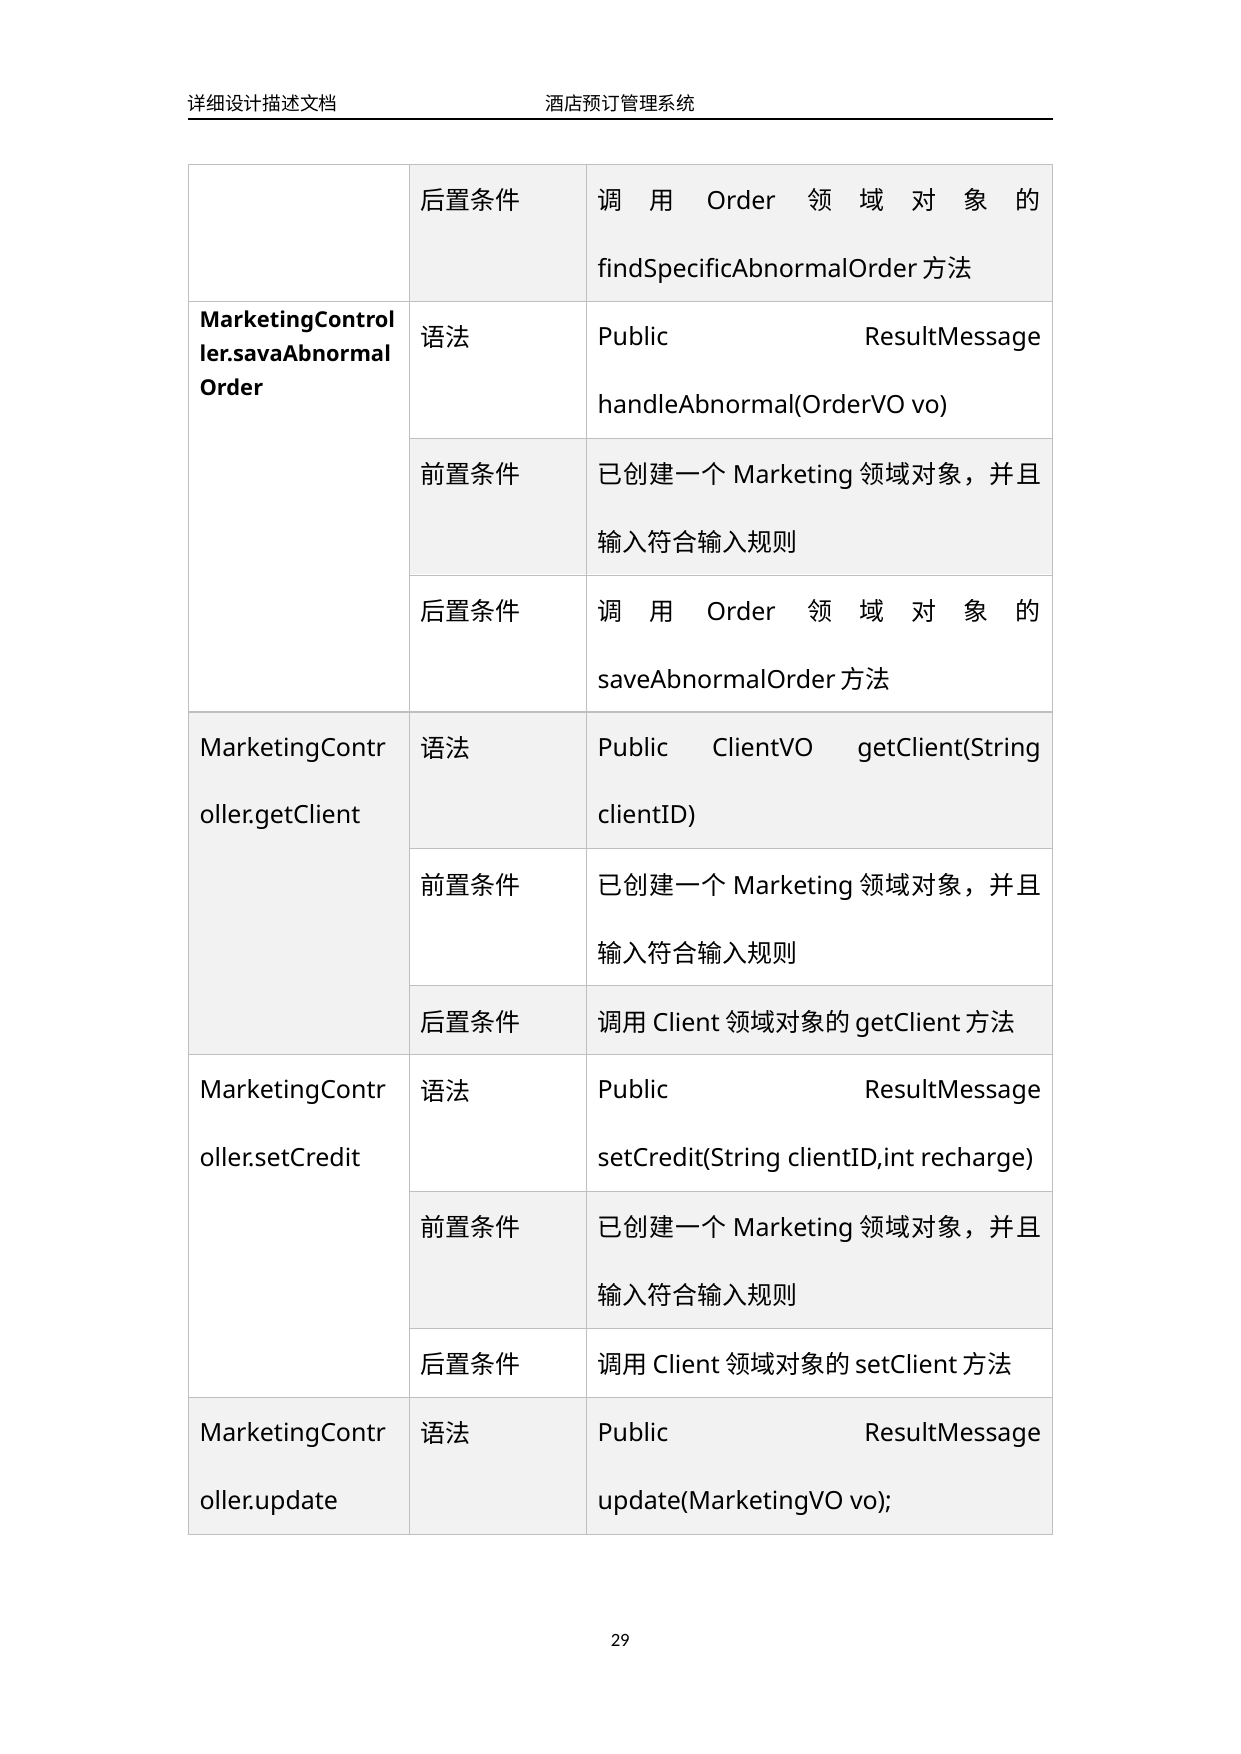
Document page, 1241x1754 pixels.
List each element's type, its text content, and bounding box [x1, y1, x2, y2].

table_cell 前置条件 [410, 439, 586, 574]
table_cell 调用Client领域对象的setClient方法 [587, 1329, 1052, 1397]
table_cell 已创建一个Marketing领域对象，并且输入符合输入规则 [587, 439, 1052, 574]
table_cell Public ResultMessage setCredit(String clientID,int recharge) [587, 1055, 1052, 1191]
table_cell Public ResultMessage update(MarketingVO vo); [587, 1398, 1052, 1534]
table_cell 调用Order领域对象的findSpecificAbnormalOrder方法 [587, 165, 1052, 301]
table_cell 语法 [410, 713, 586, 848]
table_cell MarketingController.setCredit [189, 1055, 409, 1397]
table_cell 语法 [410, 1398, 586, 1534]
table_cell 后置条件 [410, 986, 586, 1054]
table_cell MarketingController.getClient [189, 713, 409, 1054]
table_cell Public ResultMessage handleAbnormal(OrderVO vo) [587, 302, 1052, 438]
table_cell 语法 [410, 1055, 586, 1191]
table_cell 语法 [410, 302, 586, 438]
table_cell 已创建一个Marketing领域对象，并且输入符合输入规则 [587, 849, 1052, 985]
table_cell 前置条件 [410, 1192, 586, 1328]
table_cell 已创建一个Marketing领域对象，并且输入符合输入规则 [587, 1192, 1052, 1328]
table_cell 后置条件 [410, 576, 586, 711]
table_cell MarketingController.savaAbnormalOrder [189, 302, 409, 711]
table_cell 后置条件 [410, 165, 586, 301]
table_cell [189, 1398, 409, 1534]
table_cell 后置条件 [410, 1329, 586, 1397]
table_cell Public ClientVO getClient(String clientID) [587, 713, 1052, 848]
table_cell 前置条件 [410, 849, 586, 985]
table_cell 调用Order领域对象的saveAbnormalOrder方法 [587, 576, 1052, 711]
table_cell 调用Client领域对象的getClient方法 [587, 986, 1052, 1054]
